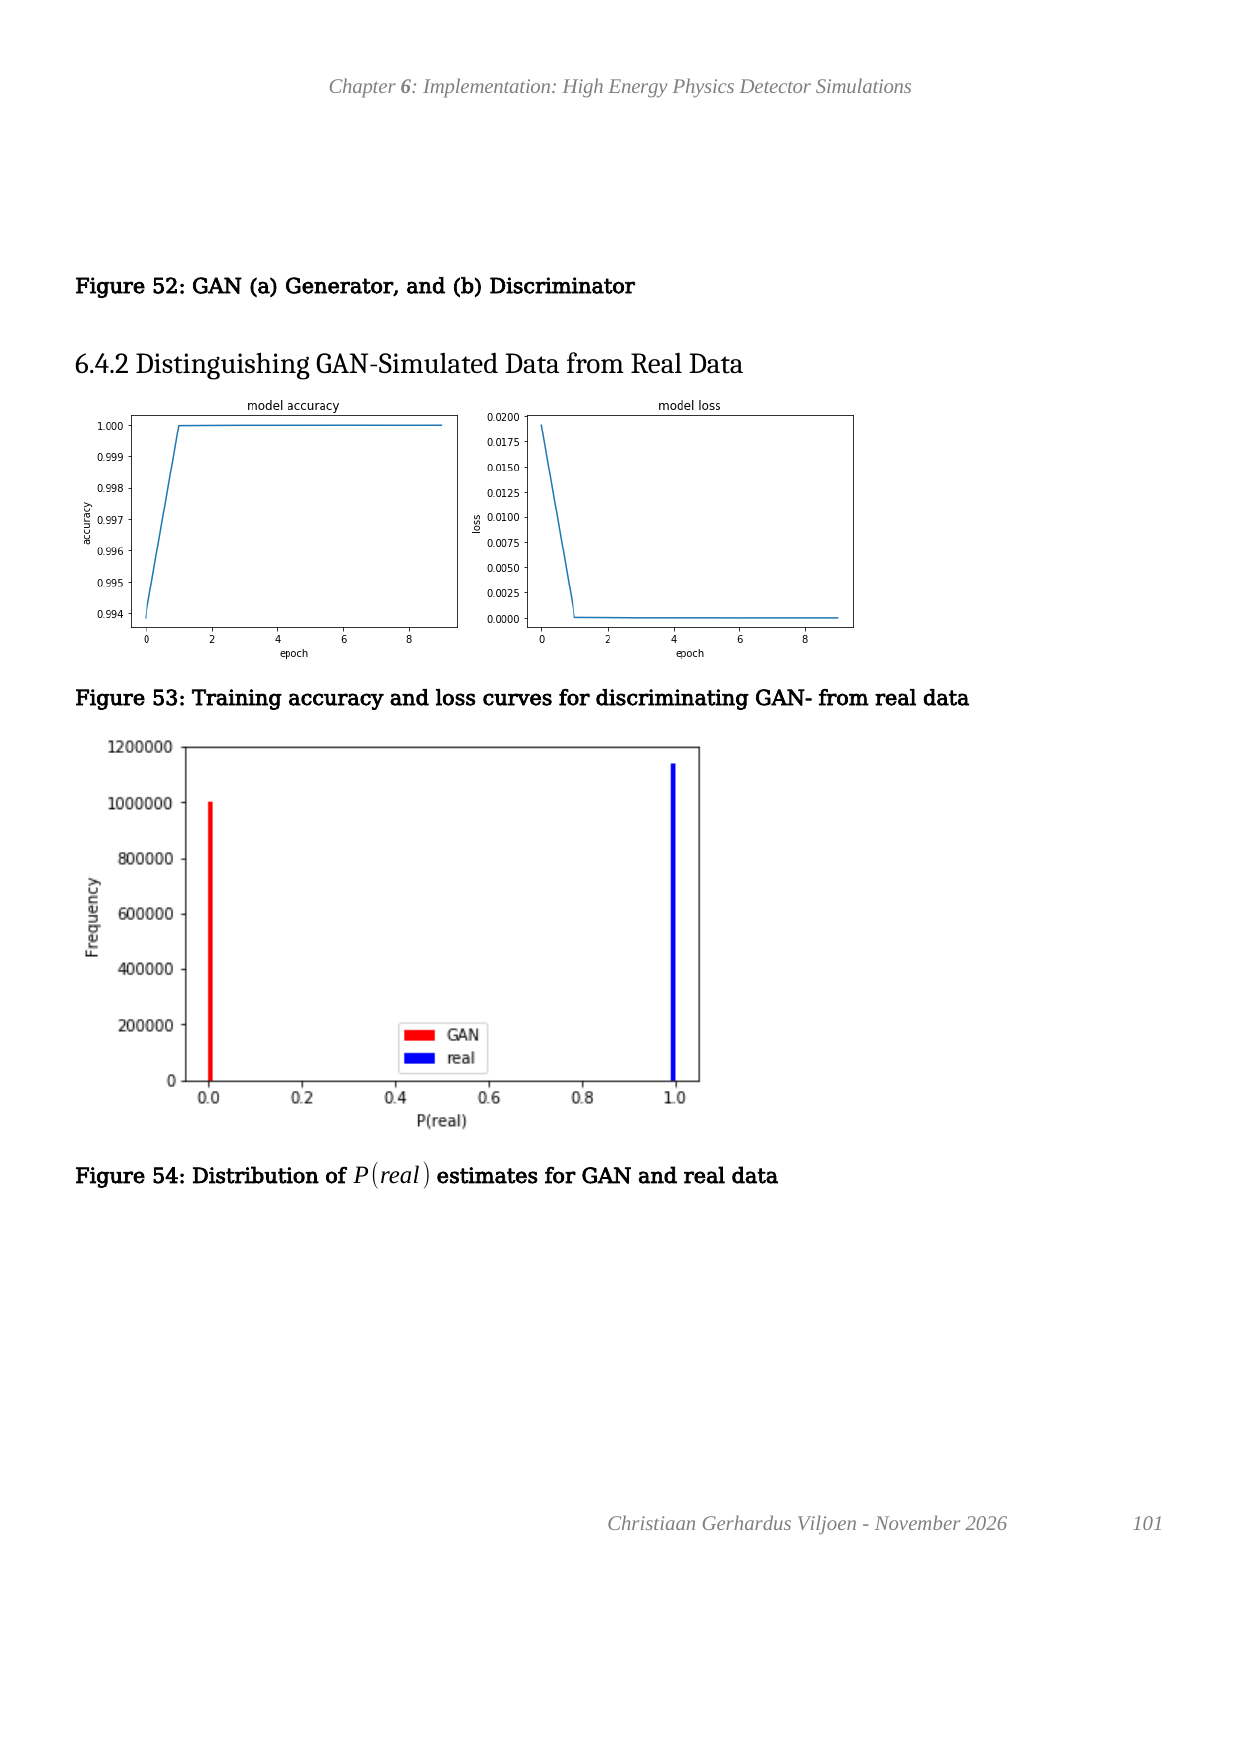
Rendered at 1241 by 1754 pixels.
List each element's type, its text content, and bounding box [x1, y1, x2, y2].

text Figure 52: GAN (a) Generator, and (b) Discriminator [75, 272, 1165, 297]
picture [75, 730, 714, 1139]
text Figure 53: Training accuracy and loss curves for discriminating GAN- from real data [75, 684, 1165, 709]
subtitle Distinguishing GAN-Simulated Data from Real Data [75, 347, 1165, 381]
text Figure 54: Distribution of estimates for GAN and real data [75, 1160, 1165, 1190]
picture [75, 393, 862, 664]
